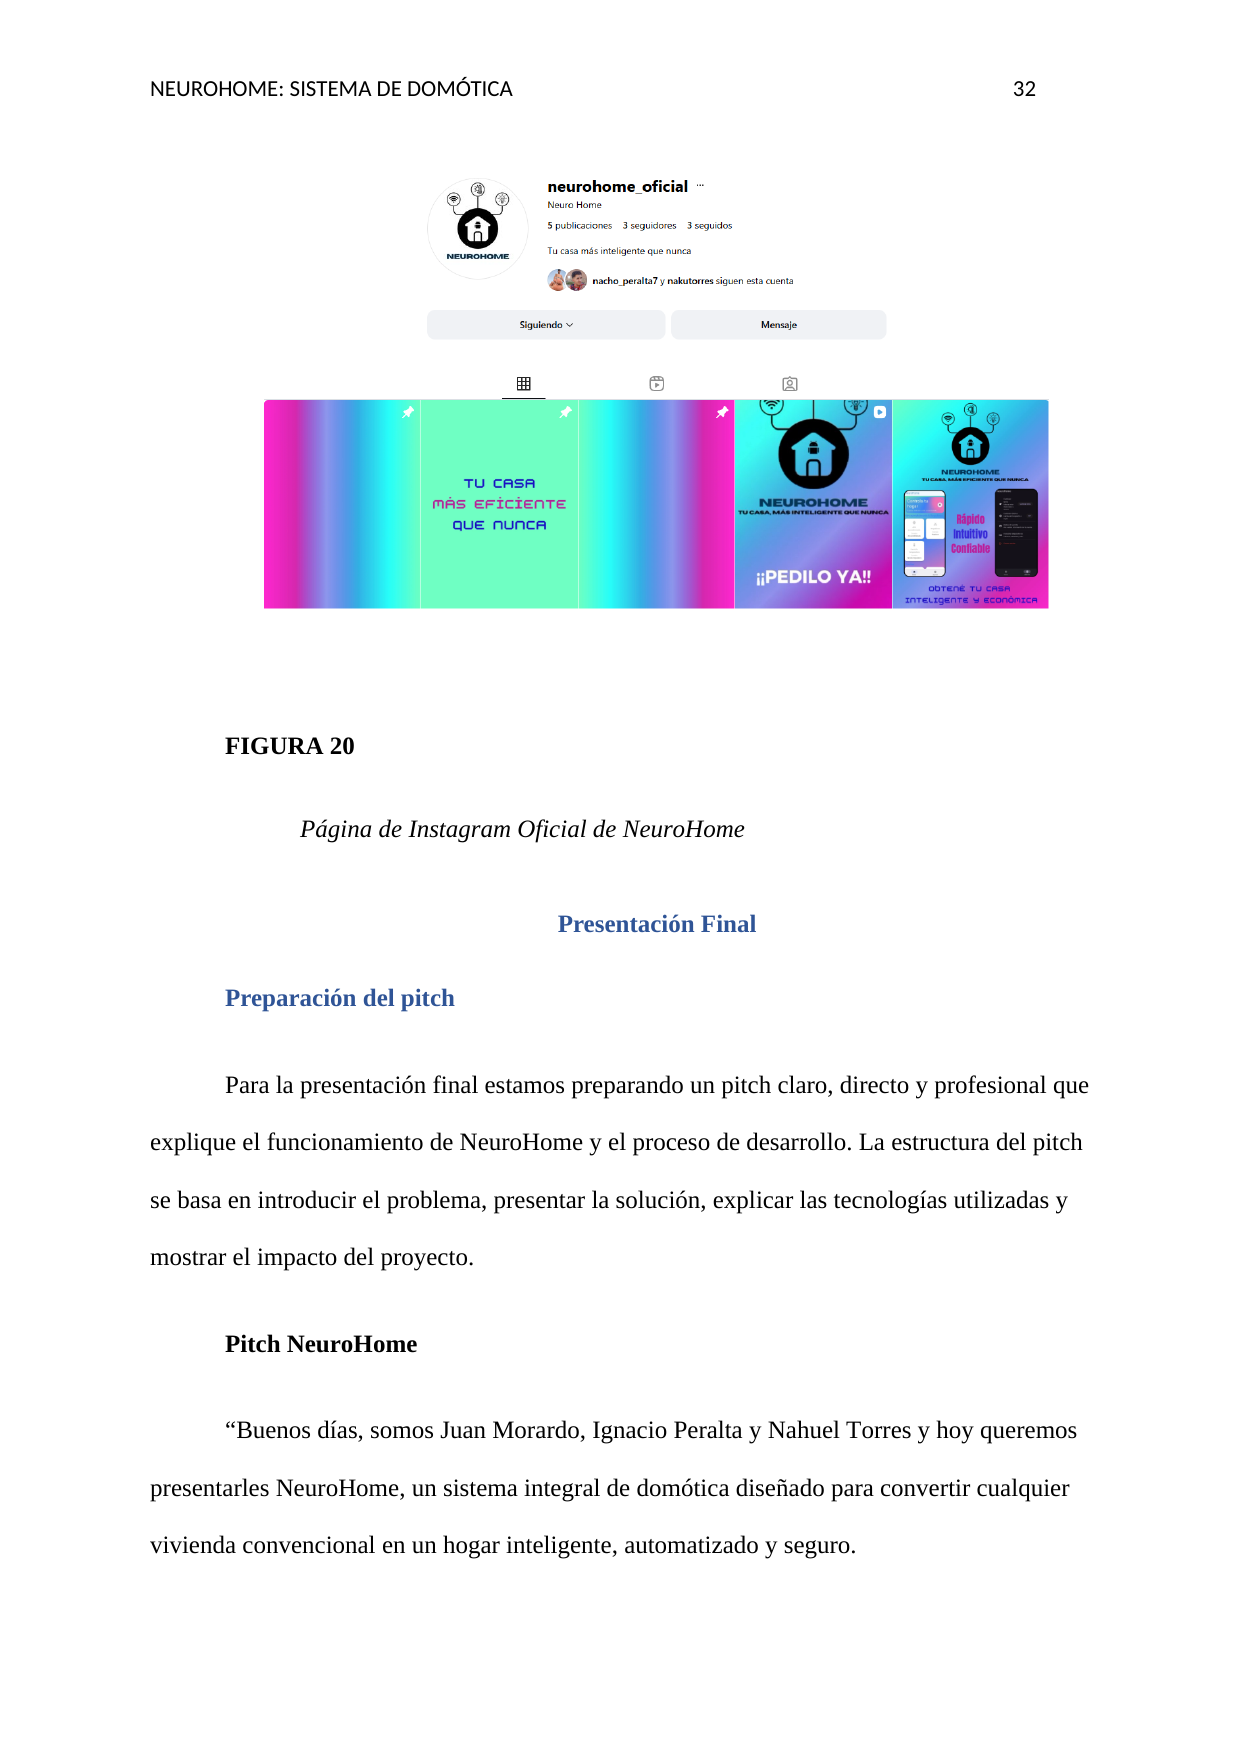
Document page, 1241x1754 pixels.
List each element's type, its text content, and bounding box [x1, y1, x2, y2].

text Para la presentación final estamos preparando un pitch claro, directo y profesional que explique el funcionamiento de NeuroHome y el proceso de desarrollo. La estructura del pitch se basa en introducir el problema, presentar la solución, explicar las tecnologías utilizadas y mostrar el impacto del proyecto. [150, 1070, 1090, 1271]
subtitle Preparación del pitch [150, 983, 1090, 1012]
text “Buenos días, somos Juan Morardo, Ignacio Peralta y Nahuel Torres y hoy queremos presentarles NeuroHome, un sistema integral de domótica diseñado para convertir cualquier vivienda convencional en un hogar inteligente, automatizado y seguro. [150, 1416, 1090, 1559]
text Página de Instagram Oficial de NeuroHome [225, 814, 1090, 843]
subtitle Presentación Final [224, 909, 1090, 938]
picture [214, 150, 1101, 646]
text Pitch NeuroHome [150, 1329, 1090, 1358]
text FIGURA 20 [225, 646, 1090, 760]
